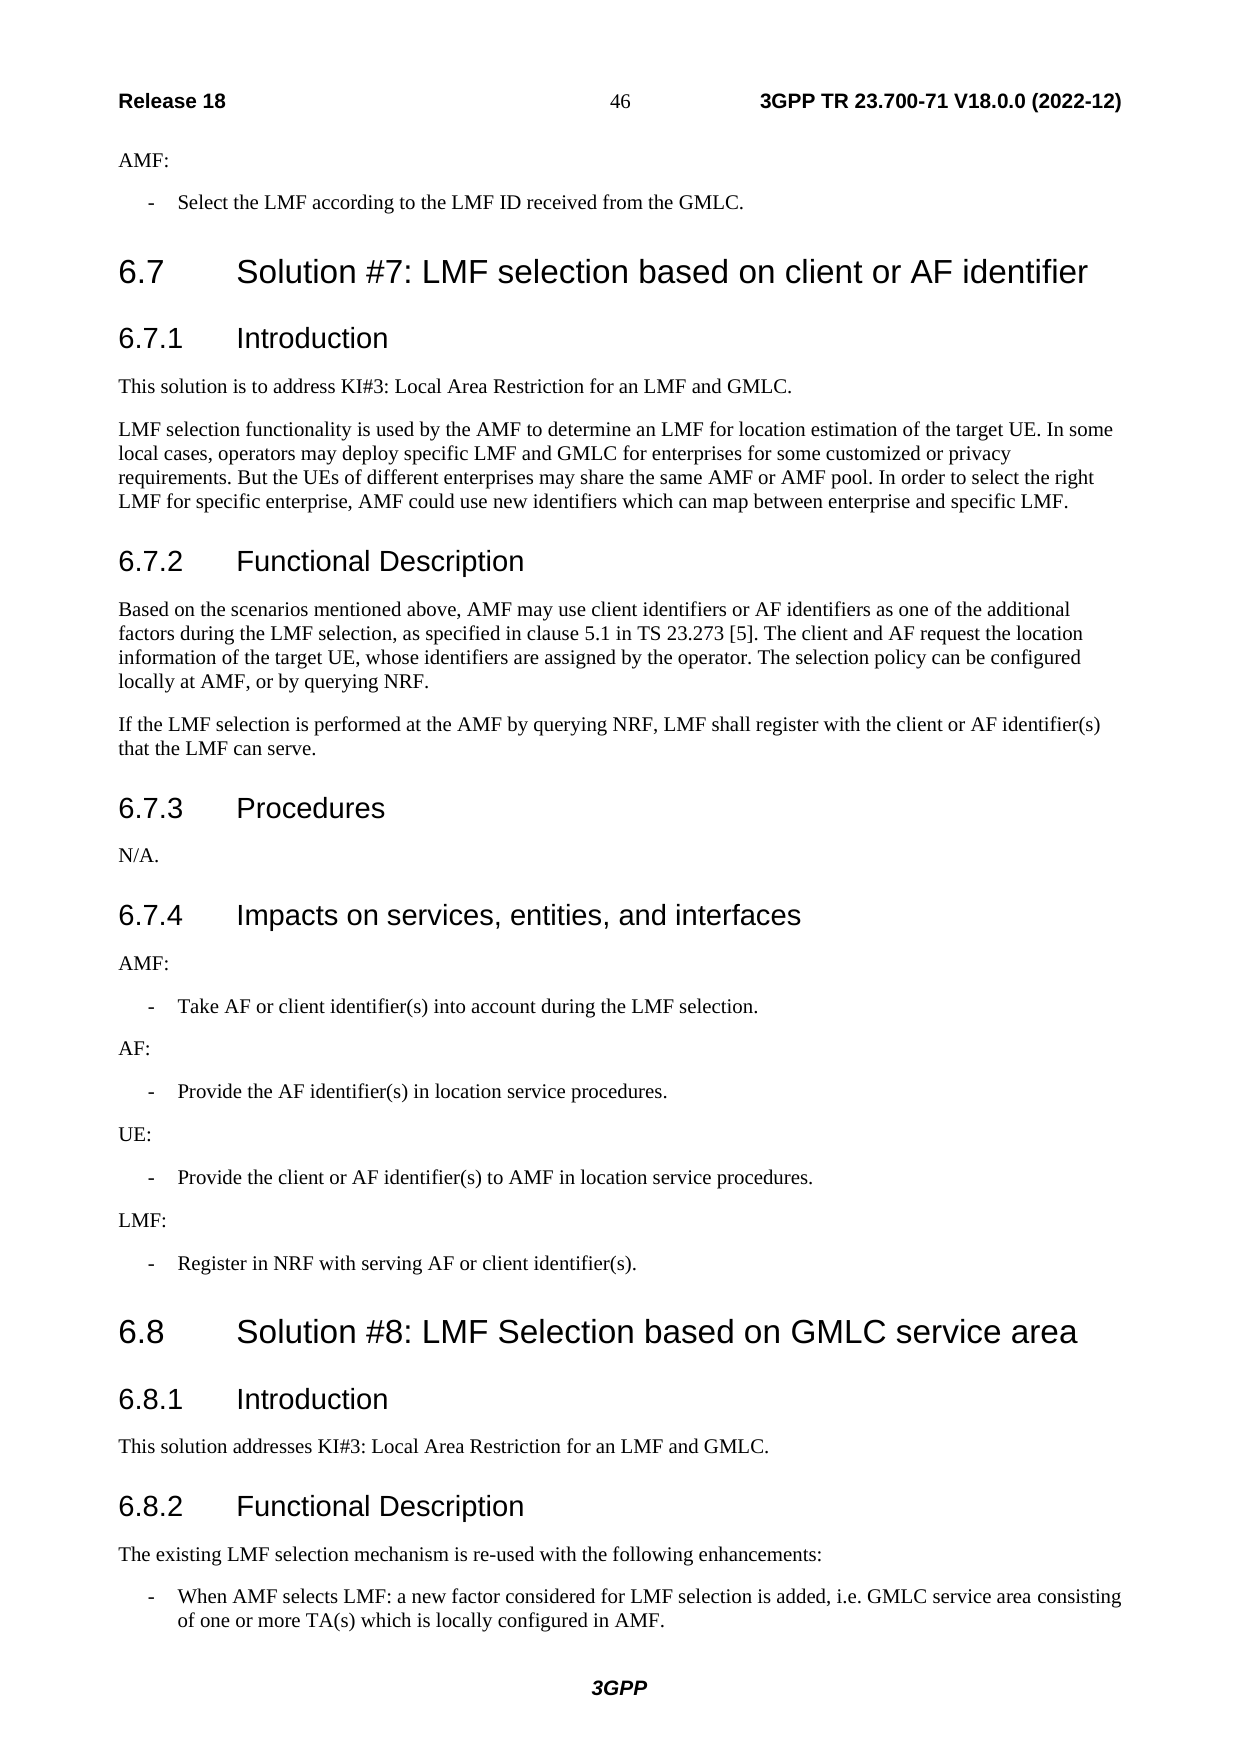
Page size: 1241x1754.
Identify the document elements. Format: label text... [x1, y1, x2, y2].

text - Take AF or client identifier(s) into account during the LMF selection. [148, 993, 1122, 1018]
text - Provide the client or AF identifier(s) to AMF in location service procedures. [148, 1165, 1122, 1189]
subtitle 6.7.3 Procedures [118, 791, 1122, 824]
text The existing LMF selection mechanism is re-used with the following enhancements: [118, 1542, 1122, 1566]
subtitle 6.8 Solution #8: LMF Selection based on GMLC service area [118, 1312, 1122, 1350]
text AF: [118, 1036, 1122, 1060]
text - When AMF selects LMF: a new factor considered for LMF selection is added, i.e. GMLC service area consisting of one or more TA(s) which is locally configured in AMF. [148, 1584, 1122, 1632]
text Based on the scenarios mentioned above, AMF may use client identifiers or AF identifiers as one of the additional factors during the LMF selection, as specified in clause 5.1 in TS 23.273 [5]. The client and AF request the location information of the target UE, whose identifiers are assigned by the operator. The selection policy can be configured locally at AMF, or by querying NRF. [118, 596, 1122, 693]
text - Register in NRF with serving AF or client identifier(s). [148, 1250, 1122, 1274]
text This solution is to address KI#3: Local Area Restriction for an LMF and GMLC. [118, 374, 1122, 398]
text This solution addresses KI#3: Local Area Restriction for an LMF and GMLC. [118, 1434, 1122, 1458]
subtitle 6.7.2 Functional Description [118, 544, 1122, 578]
text - Provide the AF identifier(s) in location service procedures. [148, 1079, 1122, 1103]
text N/A. [118, 843, 1122, 867]
subtitle 6.7.4 Impacts on services, entities, and interfaces [118, 898, 1122, 932]
text LMF selection functionality is used by the AMF to determine an LMF for location estimation of the target UE. In some local cases, operators may deploy specific LMF and GMLC for enterprises for some customized or privacy requirements. But the UEs of different enterprises may share the same AMF or AMF pool. In order to select the right LMF for specific enterprise, AMF could use new identifiers which can map between enterprise and specific LMF. [118, 417, 1122, 513]
subtitle 6.7 Solution #7: LMF selection based on client or AF identifier [118, 252, 1122, 290]
subtitle 6.7.1 Introduction [118, 322, 1122, 355]
subtitle 6.8.1 Introduction [118, 1382, 1122, 1415]
text AMF: [118, 951, 1122, 975]
text - Select the LMF according to the LMF ID received from the GMLC. [148, 190, 1122, 214]
subtitle 6.8.2 Functional Description [118, 1489, 1122, 1523]
text AMF: [118, 147, 1122, 172]
text UE: [118, 1122, 1122, 1146]
text If the LMF selection is performed at the AMF by querying NRF, LMF shall register with the client or AF identifier(s) that the LMF can serve. [118, 711, 1122, 759]
text LMF: [118, 1208, 1122, 1232]
